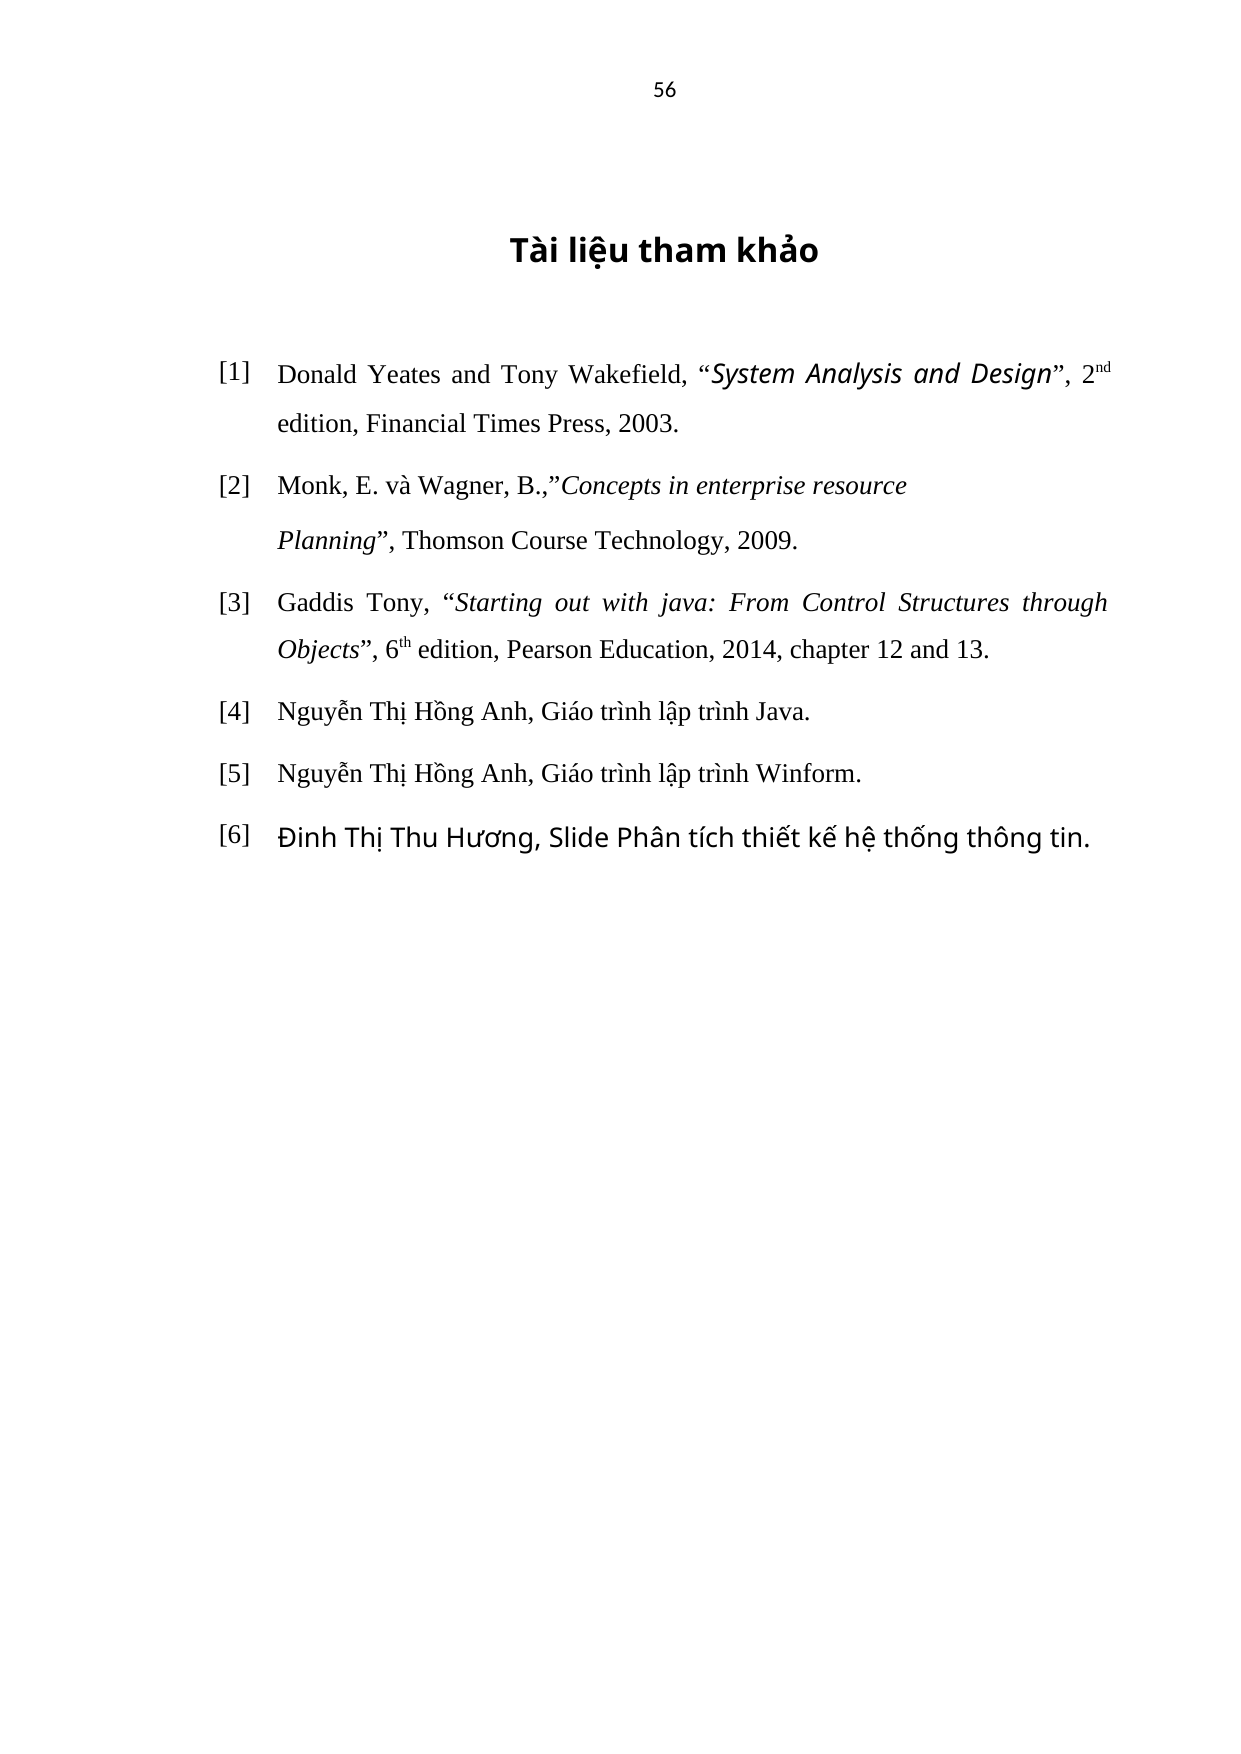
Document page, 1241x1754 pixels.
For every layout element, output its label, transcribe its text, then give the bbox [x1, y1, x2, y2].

table_cell [3] [208, 578, 265, 685]
table_header Donald Yeates and Tony Wakefield, “System Analysis and Design”, 2nd edition, Financial Times Press, 2003. [266, 346, 1122, 460]
table_cell Monk, E. và Wagner, B.,”Concepts in enterprise resource Planning”, Thomson Course Technology, 2009. [266, 461, 1122, 577]
table_cell [5] [208, 748, 265, 809]
table_cell Gaddis Tony, “Starting out with java: From Control Structures through Objects”, 6th edition, Pearson Education, 2014, chapter 12 and 13. [266, 578, 1122, 685]
table_cell [2] [208, 461, 265, 577]
table_cell [6] [208, 810, 265, 877]
table_cell [4] [208, 686, 265, 747]
table_cell Đinh Thị Thu Hương, Slide Phân tích thiết kế hệ thống thông tin. [266, 810, 1122, 877]
table_header [1] [208, 346, 265, 460]
subtitle Tài liệu tham khảo [207, 227, 1122, 273]
table_cell Nguyễn Thị Hồng Anh, Giáo trình lập trình Winform. [266, 748, 1122, 809]
table_cell Nguyễn Thị Hồng Anh, Giáo trình lập trình Java. [266, 686, 1122, 747]
